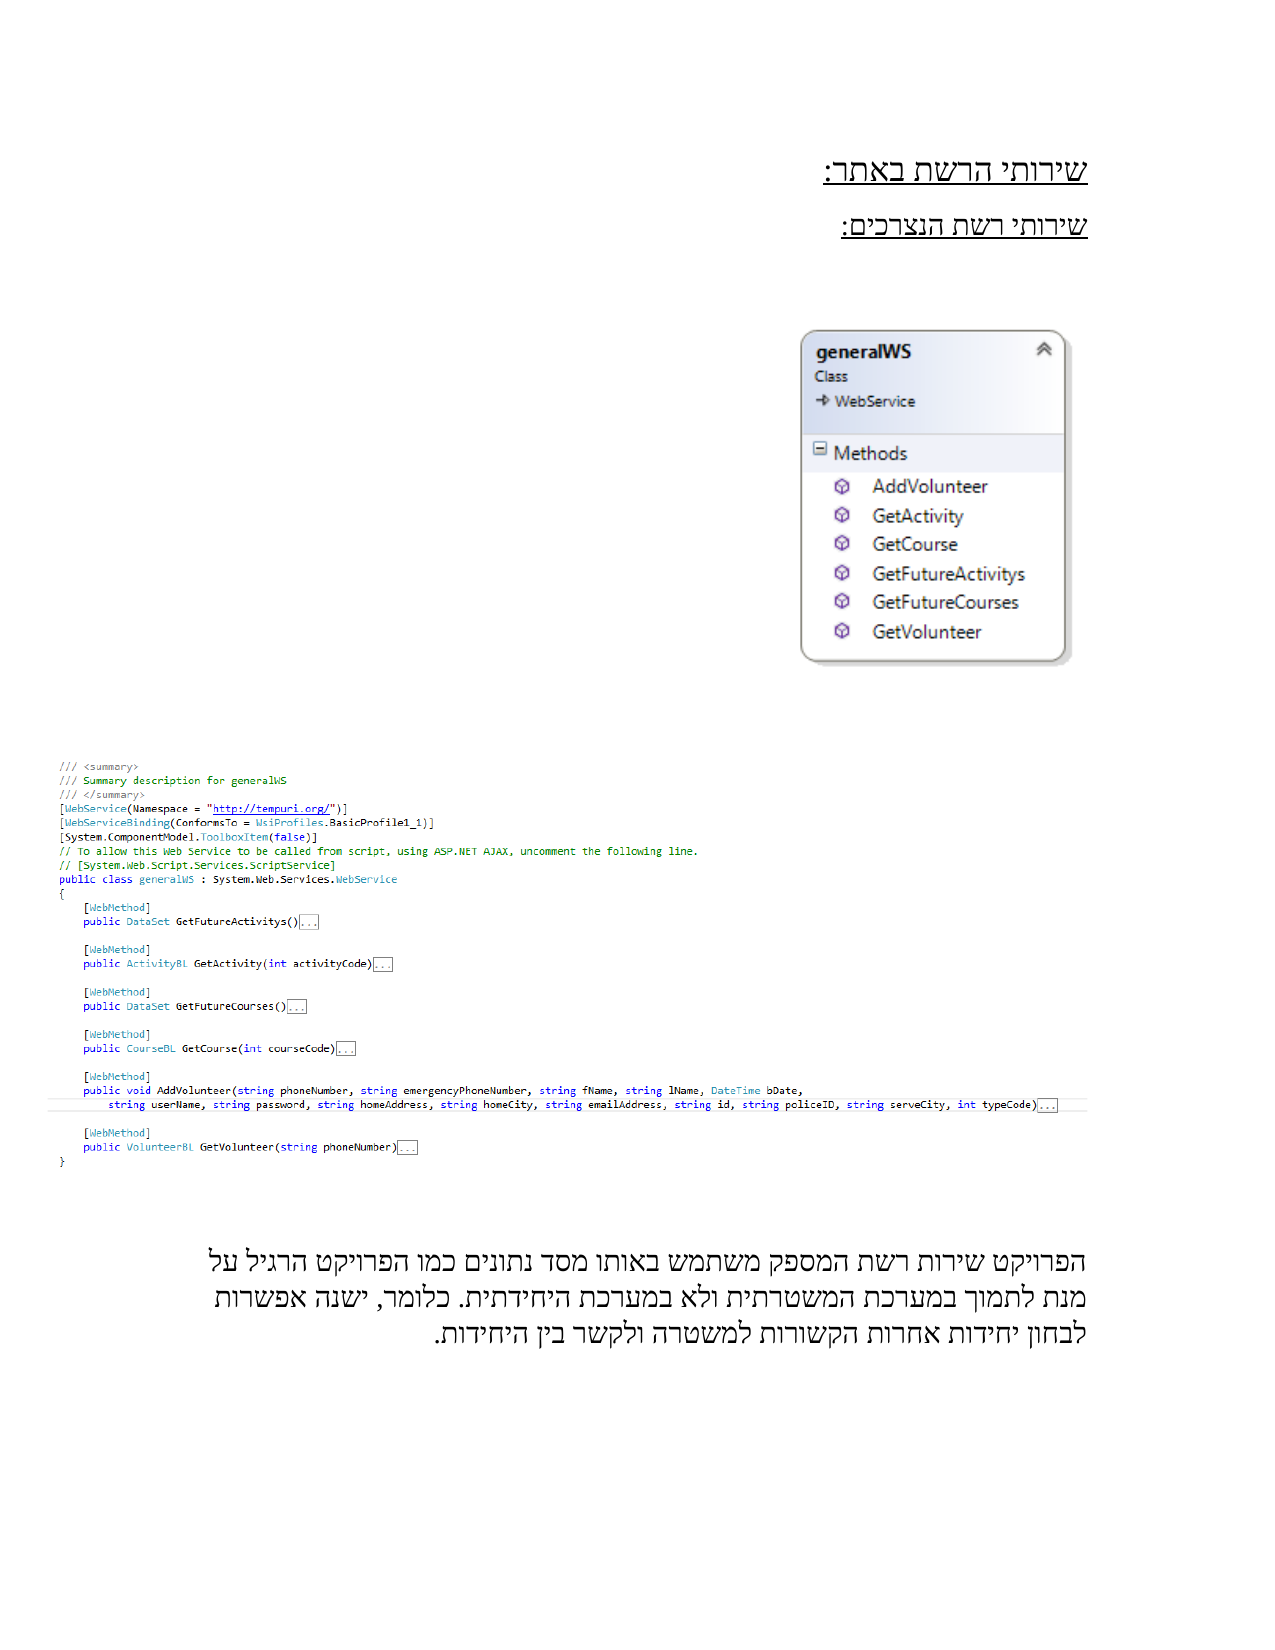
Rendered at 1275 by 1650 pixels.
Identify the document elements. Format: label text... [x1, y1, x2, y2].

text שירותי הרשת באתר: [187, 150, 1087, 188]
text שירותי רשת הנצרכים: [187, 208, 1087, 242]
picture [785, 313, 1088, 681]
picture [47, 752, 1088, 1173]
text הפרויקט שירות רשת המספק משתמש באותו מסד נתונים כמו הפרויקט הרגיל על מנת לתמוך במערכת המשטרתית ולא במערכת היחידתית. כלומר, ישנה אפשרות לבחון יחידות אחרות הקשורות למשטרה ולקשר בין היחידות. [187, 1244, 1087, 1350]
